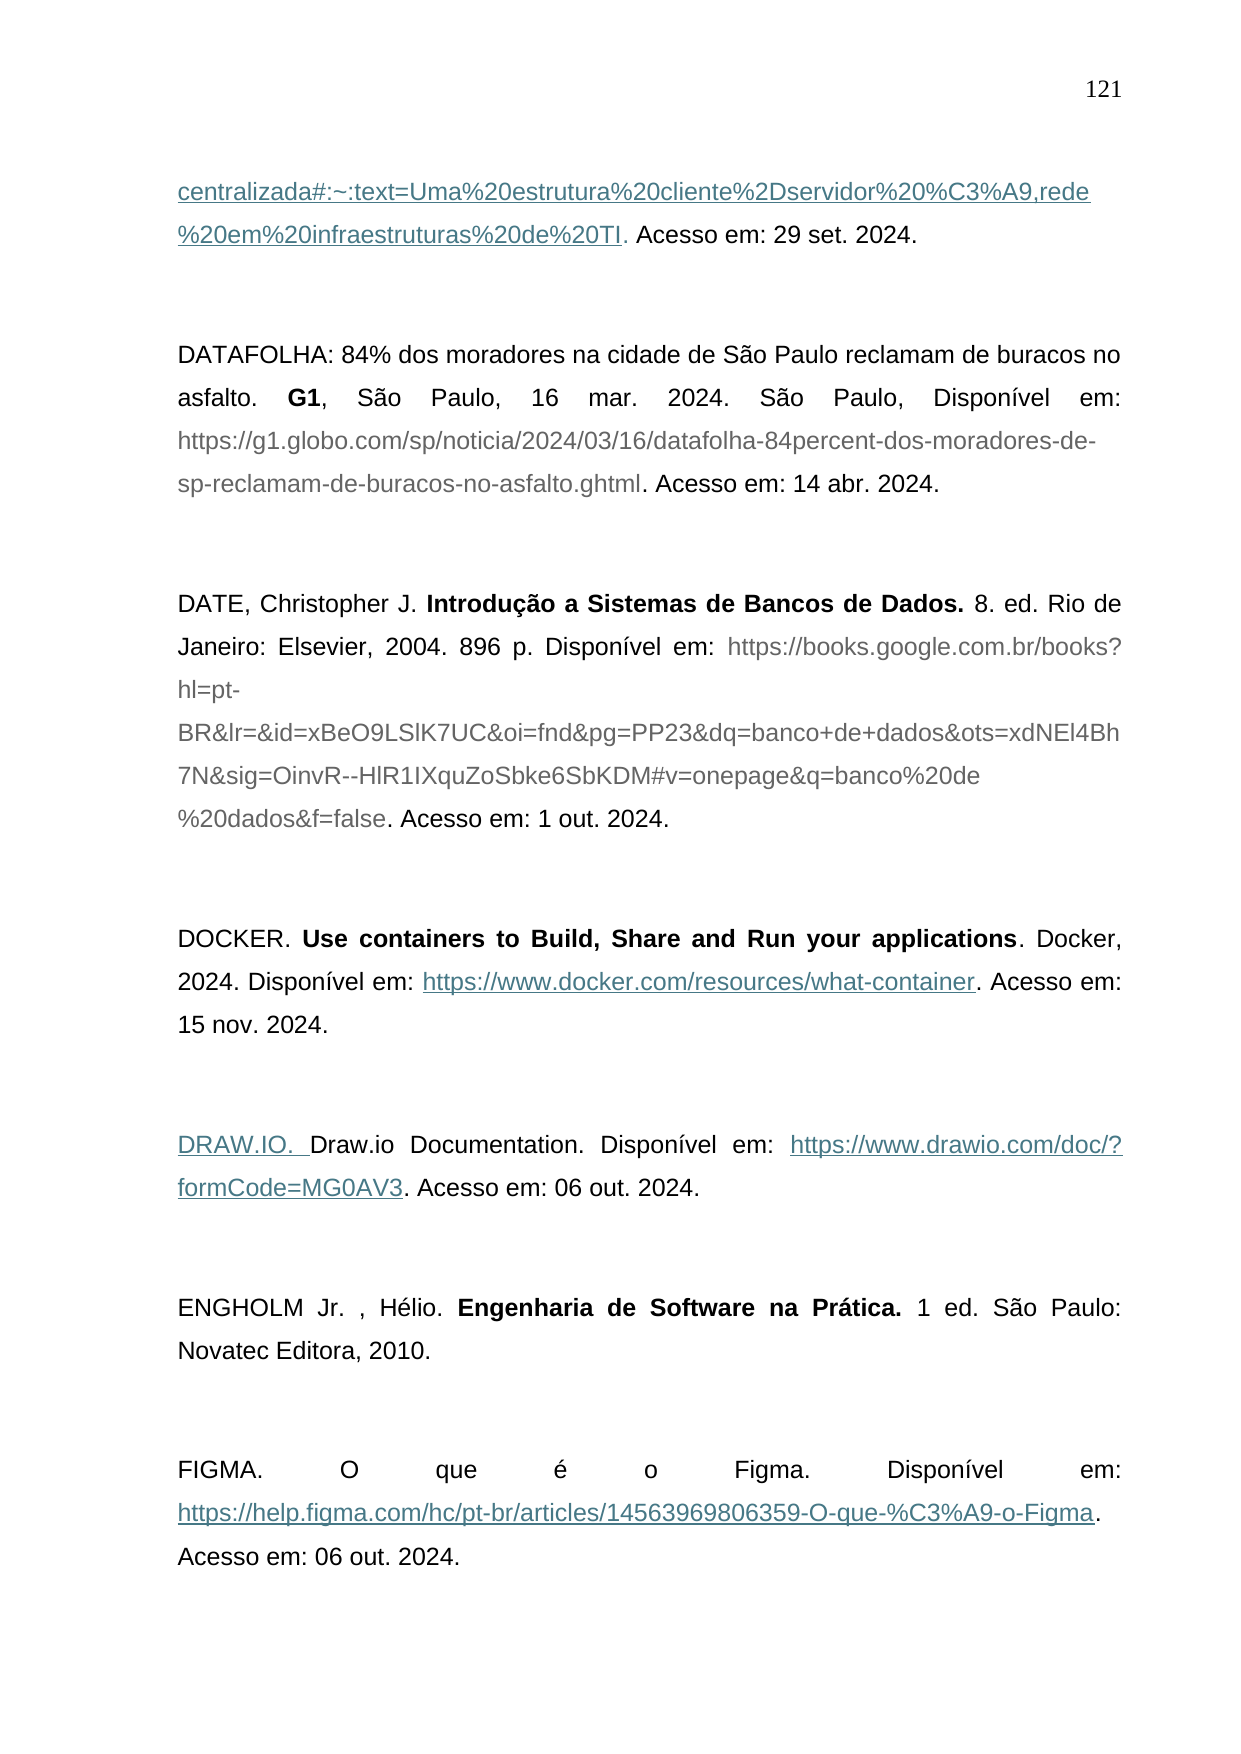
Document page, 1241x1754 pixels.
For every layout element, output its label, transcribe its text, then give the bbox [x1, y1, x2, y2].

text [177, 177, 1122, 249]
text DRAW.IO. Draw.io Documentation. Disponível em: https://www.drawio.com/doc/?formCode=MG0AV3. Acesso em: 06 out. 2024. [177, 1130, 1122, 1202]
text DATE, Christopher J. Introdução a Sistemas de Bancos de Dados. 8. ed. Rio de Janeiro: Elsevier, 2004. 896 p. Disponível em: https://books.google.com.br/books?hl=pt-BR&lr=&id=xBeO9LSlK7UC&oi=fnd&pg=PP23&dq=banco+de+dados&ots=xdNEl4Bh7N&sig=OinvR--HlR1IXquZoSbke6SbKDM#v=onepage&q=banco%20de%20dados&f=false. Acesso em: 1 out. 2024. [177, 589, 1122, 833]
text FIGMA. O que é o Figma. Disponível em: https://help.figma.com/hc/pt-br/articles/14563969806359-O-que-%C3%A9-o-Figma. Acesso em: 06 out. 2024. [177, 1455, 1122, 1570]
text DATAFOLHA: 84% dos moradores na cidade de São Paulo reclamam de buracos no asfalto. G1, São Paulo, 16 mar. 2024. São Paulo, Disponível em: https://g1.globo.com/sp/noticia/2024/03/16/datafolha-84percent-dos-moradores-de-sp-reclamam-de-buracos-no-asfalto.ghtml. Acesso em: 14 abr. 2024. [177, 340, 1122, 498]
text ENGHOLM Jr. , Hélio. Engenharia de Software na Prática. 1 ed. São Paulo: Novatec Editora, 2010. [177, 1293, 1122, 1364]
text DOCKER. Use containers to Build, Share and Run your applications. Docker, 2024. Disponível em: https://www.docker.com/resources/what-container. Acesso em: 15 nov. 2024. [177, 924, 1122, 1039]
